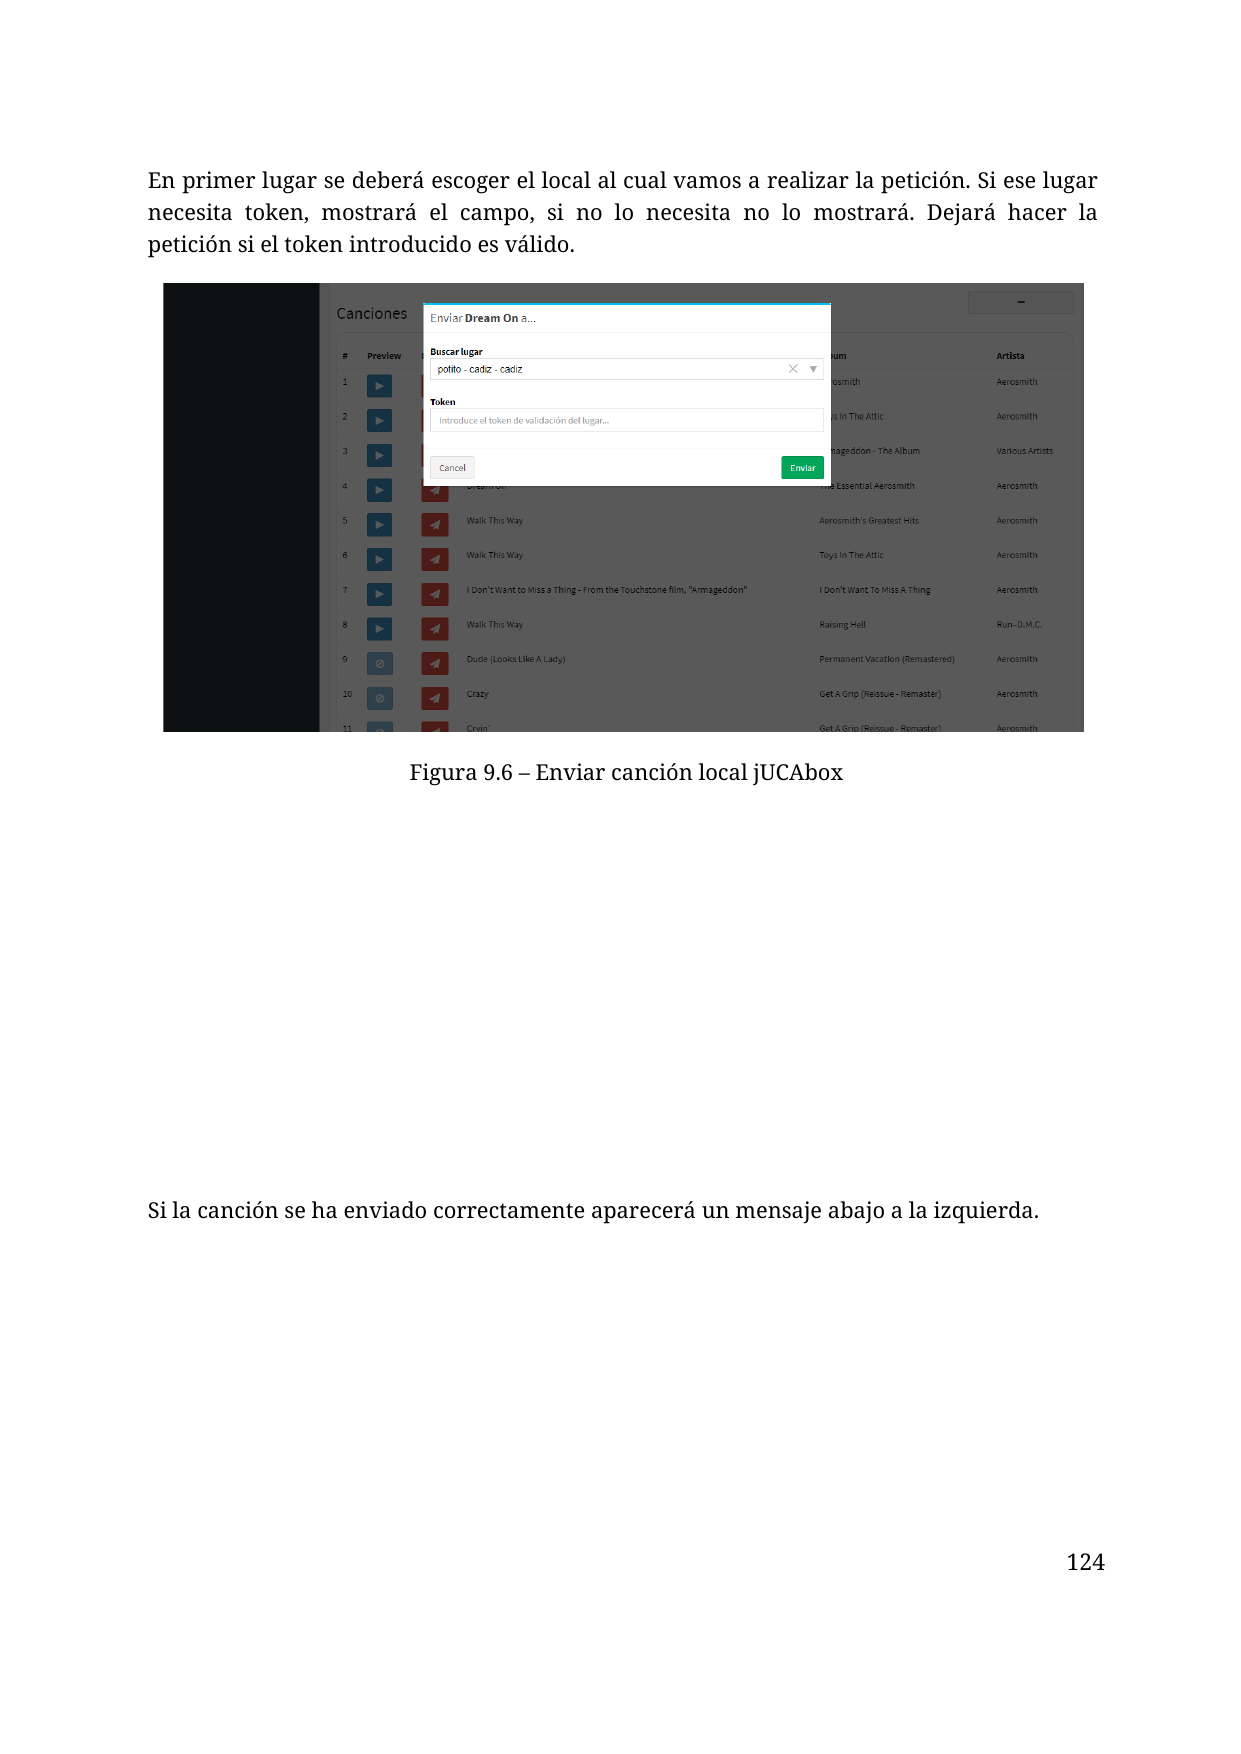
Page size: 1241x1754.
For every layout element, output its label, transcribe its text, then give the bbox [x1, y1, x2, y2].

text Si la canción se ha enviado correctamente aparecerá un mensaje abajo a la izquierda. [148, 1195, 1099, 1224]
picture [163, 283, 1084, 732]
text Figura 9.6 – Enviar canción local jUCAbox [148, 757, 1105, 787]
text En primer lugar se deberá escoger el local al cual vamos a realizar la petición. Si ese lugar necesita token, mostrará el campo, si no lo necesita no lo mostrará. Dejará hacer la petición si el token introducido es válido. [148, 164, 1099, 258]
